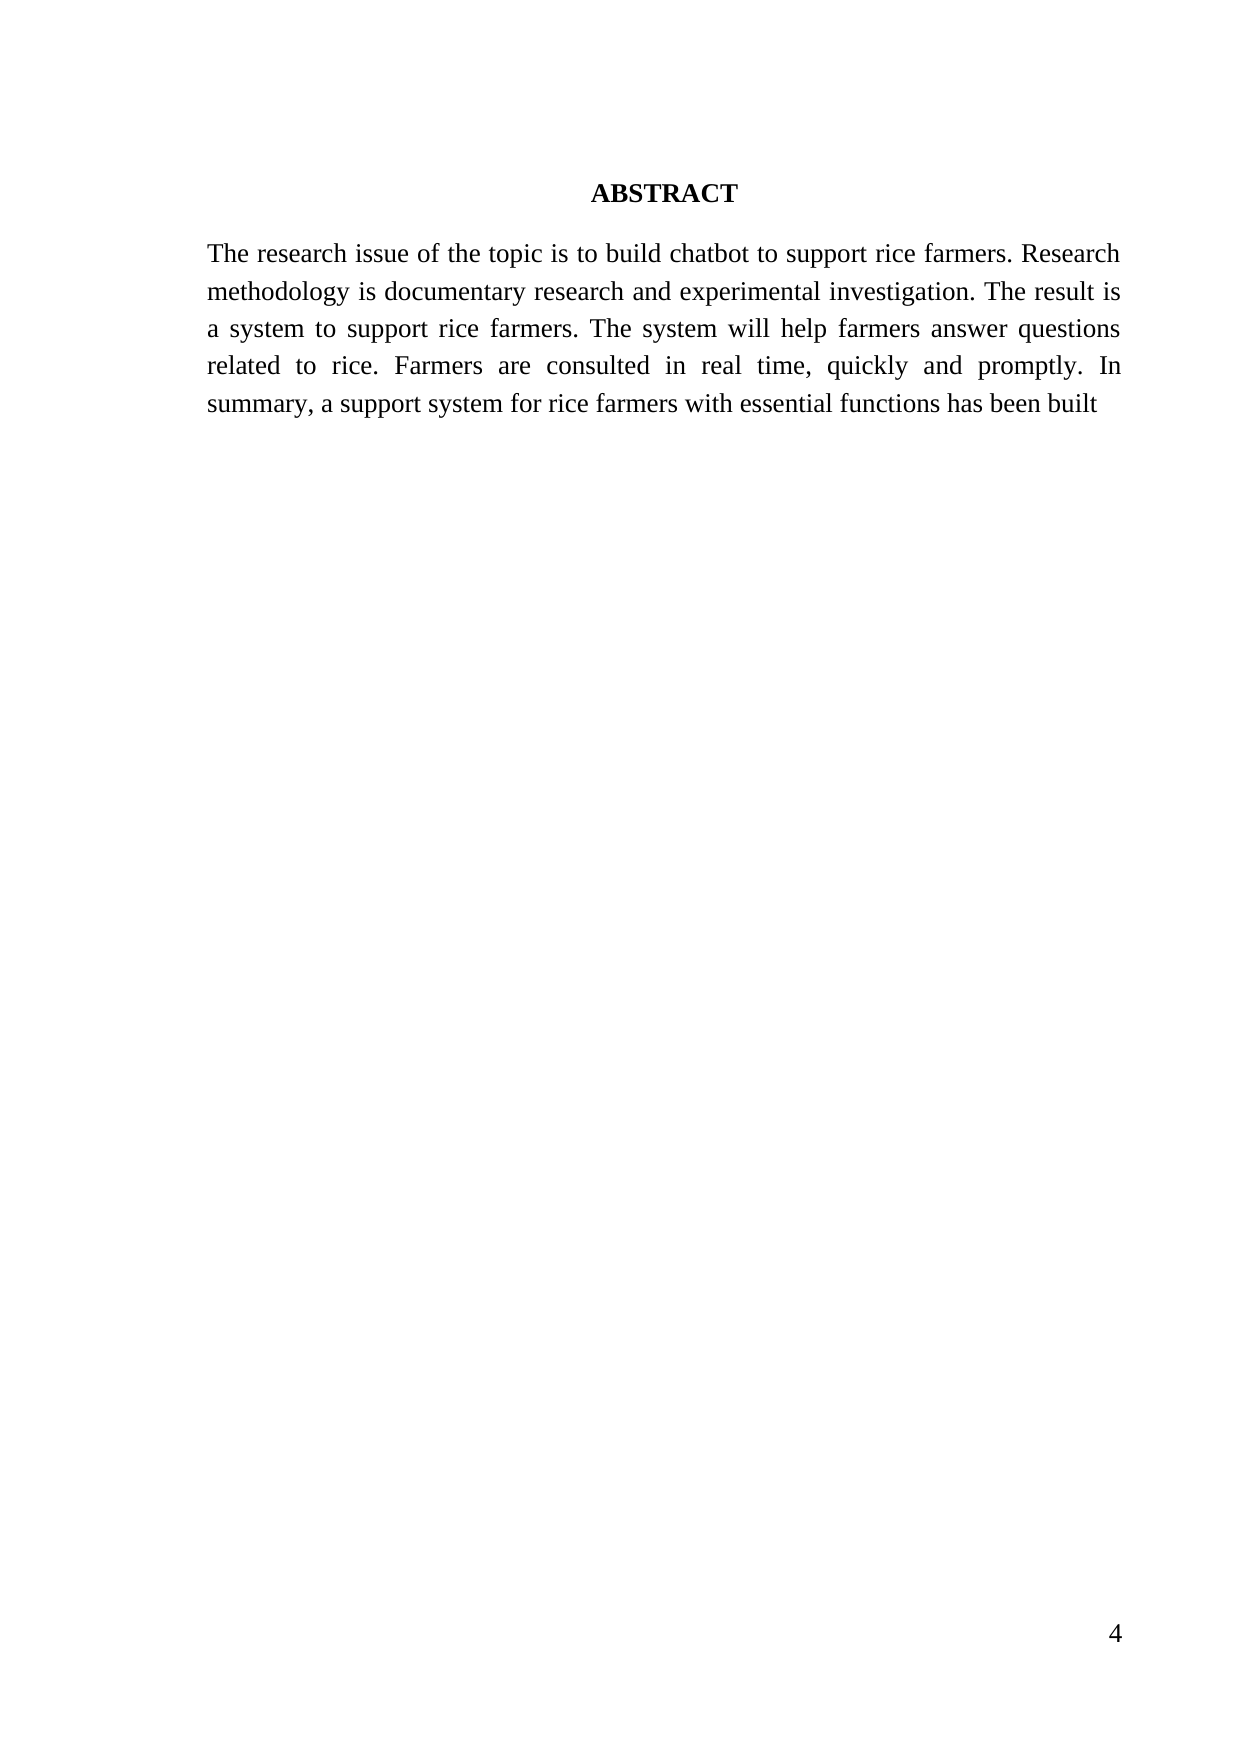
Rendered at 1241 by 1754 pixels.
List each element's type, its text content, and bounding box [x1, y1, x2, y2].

text The research issue of the topic is to build chatbot to support rice farmers. Research methodology is documentary research and experimental investigation. The result is a system to support rice farmers. The system will help farmers answer questions related to rice. Farmers are consulted in real time, quickly and promptly. In summary, a support system for rice farmers with essential functions has been built [207, 237, 1122, 418]
subtitle ABSTRACT [207, 177, 1122, 208]
